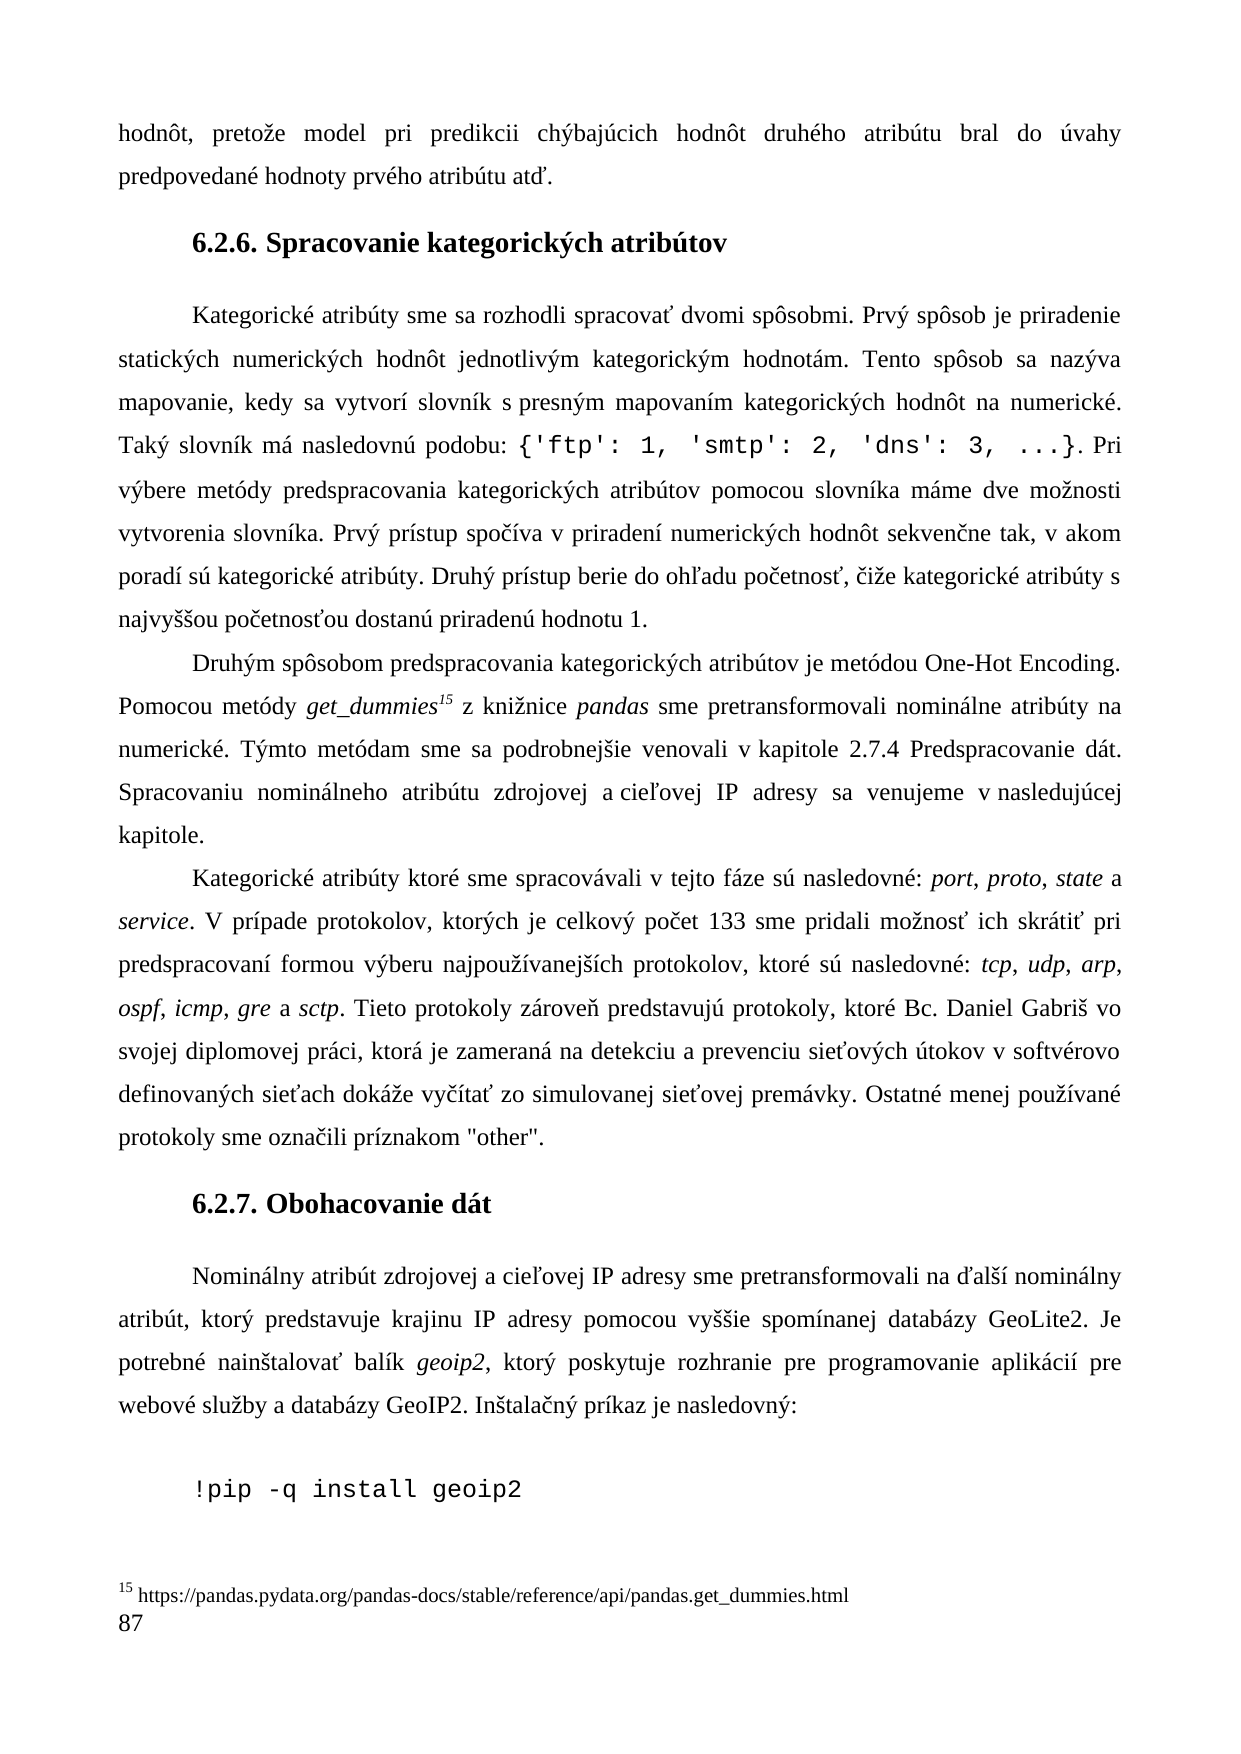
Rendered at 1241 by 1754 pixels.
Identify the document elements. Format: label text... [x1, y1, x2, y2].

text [118, 118, 1122, 190]
subtitle Obohacovanie dát [192, 1186, 1122, 1219]
subtitle Spracovanie kategorických atribútov [192, 225, 1122, 259]
text Druhým spôsobom predspracovania kategorických atribútov je metódou One-Hot Encoding. Pomocou metódy get_dummies z knižnice pandas sme pretransformovali nominálne atribúty na numerické. Týmto metódam sme sa podrobnejšie venovali v kapitole 2.7.4 Predspracovanie dát. Spracovaniu nominálneho atribútu zdrojovej a cieľovej IP adresy sa venujeme v nasledujúcej kapitole. [118, 648, 1122, 849]
text !pip -q install geoip2 [118, 1477, 1122, 1505]
text Kategorické atribúty ktoré sme spracovávali v tejto fáze sú nasledovné: port, proto, state a service. V prípade protokolov, ktorých je celkový počet 133 sme pridali možnosť ich skrátiť pri predspracovaní formou výberu najpoužívanejších protokolov, ktoré sú nasledovné: tcp, udp, arp, ospf, icmp, gre a sctp. Tieto protokoly zároveň predstavujú protokoly, ktoré Bc. Daniel Gabriš vo svojej diplomovej práci, ktorá je zameraná na detekciu a prevenciu sieťových útokov v softvérovo definovaných sieťach dokáže vyčítať zo simulovanej sieťovej premávky. Ostatné menej používané protokoly sme označili príznakom "other". [118, 863, 1122, 1151]
text Kategorické atribúty sme sa rozhodli spracovať dvomi spôsobmi. Prvý spôsob je priradenie statických numerických hodnôt jednotlivým kategorickým hodnotám. Tento spôsob sa nazýva mapovanie, kedy sa vytvorí slovník s presným mapovaním kategorických hodnôt na numerické. Taký slovník má nasledovnú podobu: {'ftp': 1, 'smtp': 2, 'dns': 3, ...}. Pri výbere metódy predspracovania kategorických atribútov pomocou slovníka máme dve možnosti vytvorenia slovníka. Prvý prístup spočíva v priradení numerických hodnôt sekvenčne tak, v akom poradí sú kategorické atribúty. Druhý prístup berie do ohľadu početnosť, čiže kategorické atribúty s najvyššou početnosťou dostanú priradenú hodnotu 1. [118, 301, 1122, 633]
text Nominálny atribút zdrojovej a cieľovej IP adresy sme pretransformovali na ďalší nominálny atribút, ktorý predstavuje krajinu IP adresy pomocou vyššie spomínanej databázy GeoLite2. Je potrebné nainštalovať balík geoip2, ktorý poskytuje rozhranie pre programovanie aplikácií pre webové služby a databázy GeoIP2. Inštalačný príkaz je nasledovný: [118, 1261, 1122, 1419]
